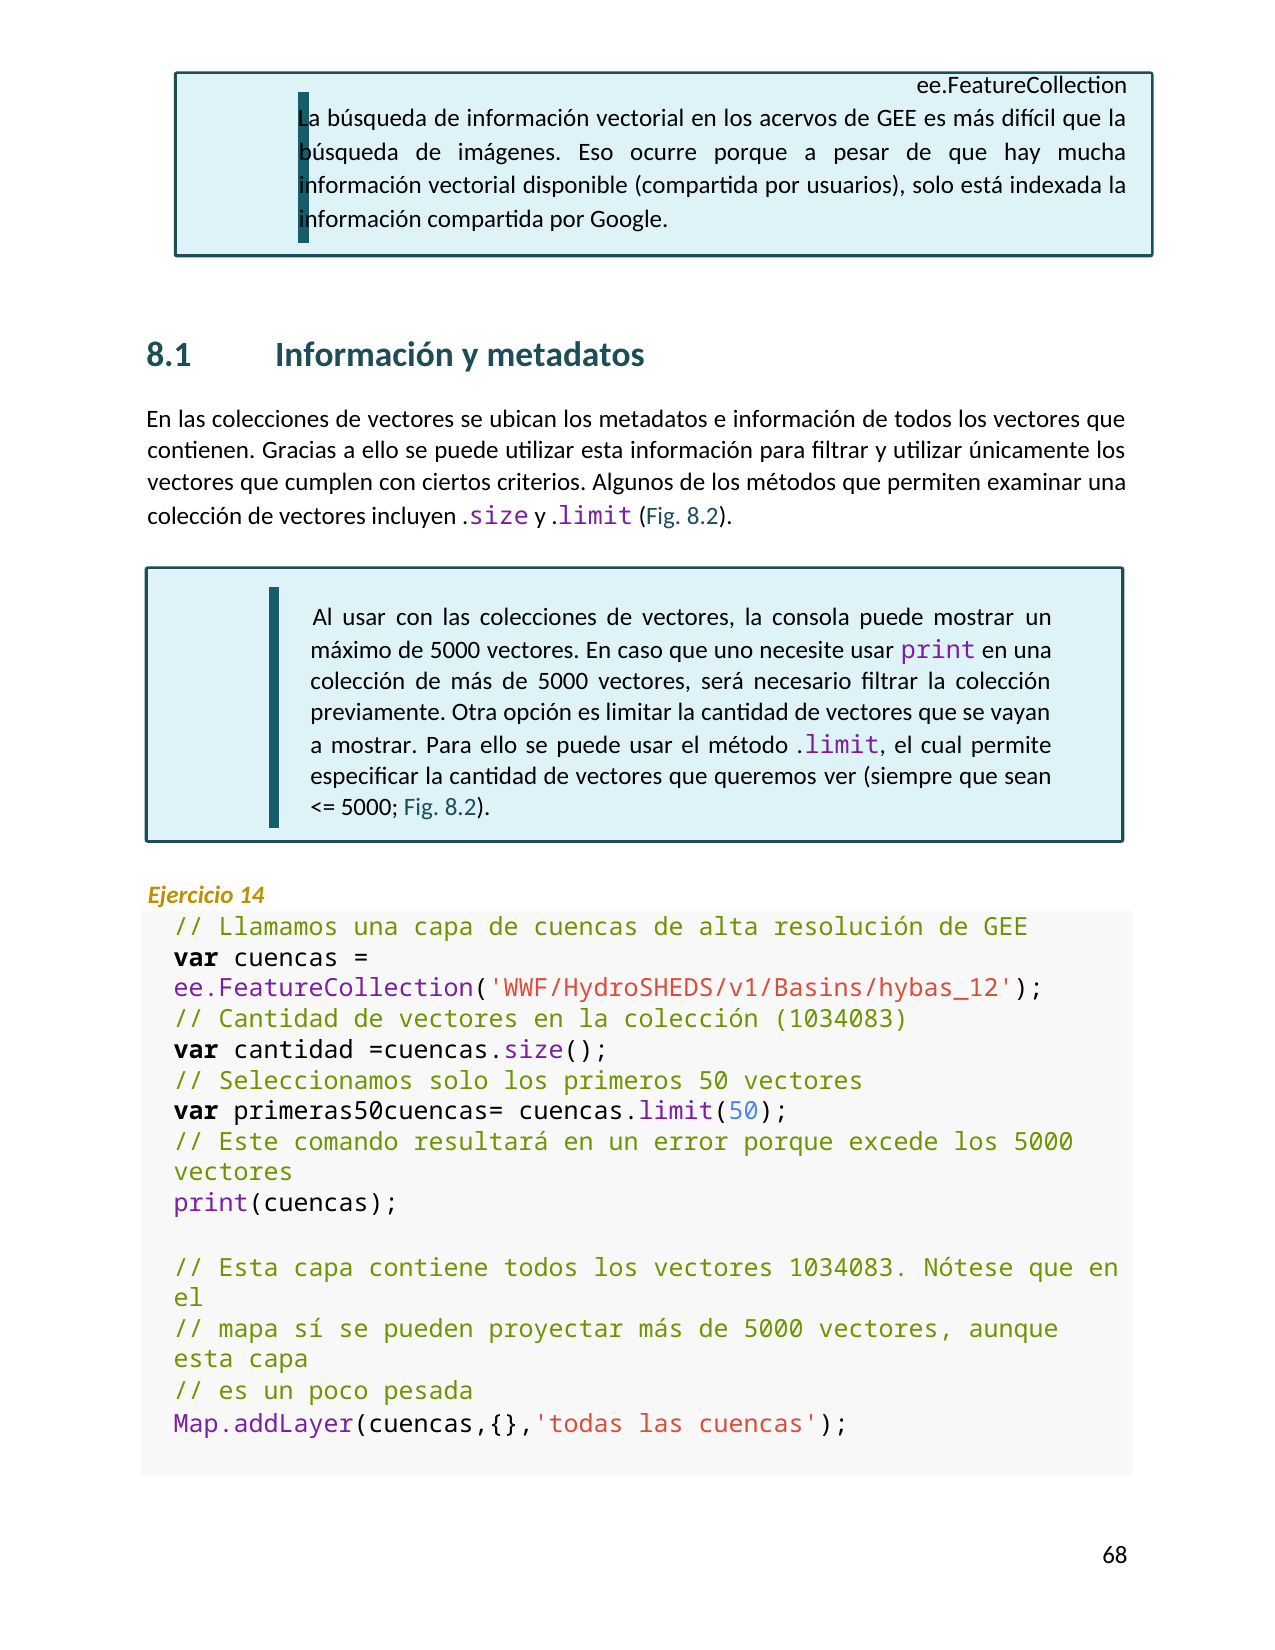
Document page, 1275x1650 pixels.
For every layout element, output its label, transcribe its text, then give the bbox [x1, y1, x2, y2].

text En las colecciones de vectores se ubican los metadatos e información de todos los vectores que contienen. Gracias a ello se puede utilizar esta información para filtrar y utilizar únicamente los vectores que cumplen con ciertos criterios. Algunos de los métodos que permiten examinar una colección de vectores incluyen .size y .limit (Fig. 8.2). [146, 403, 1127, 532]
subtitle 8.1 Información y metadatos [146, 332, 1138, 375]
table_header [141, 911, 1133, 1475]
text Ejercicio 14 [148, 879, 1138, 909]
text Al usar con las colecciones de vectores, la consola puede mostrar un máximo de 5000 vectores. En caso que uno necesite usar print en una colección de más de 5000 vectores, será necesario filtrar la colección previamente. Otra opción es limitar la cantidad de vectores que se vayan a mostrar. Para ello se puede usar el método .limit, el cual permite especificar la cantidad de vectores que queremos ver (siempre que sean <= 5000; Fig. 8.2). [298, 601, 1052, 821]
text La búsqueda de información vectorial en los acervos de GEE es más difícil que la búsqueda de imágenes. Eso ocurre porque a pesar de que hay mucha información vectorial disponible (compartida por usuarios), solo está indexada la información compartida por Google. [298, 102, 1127, 233]
